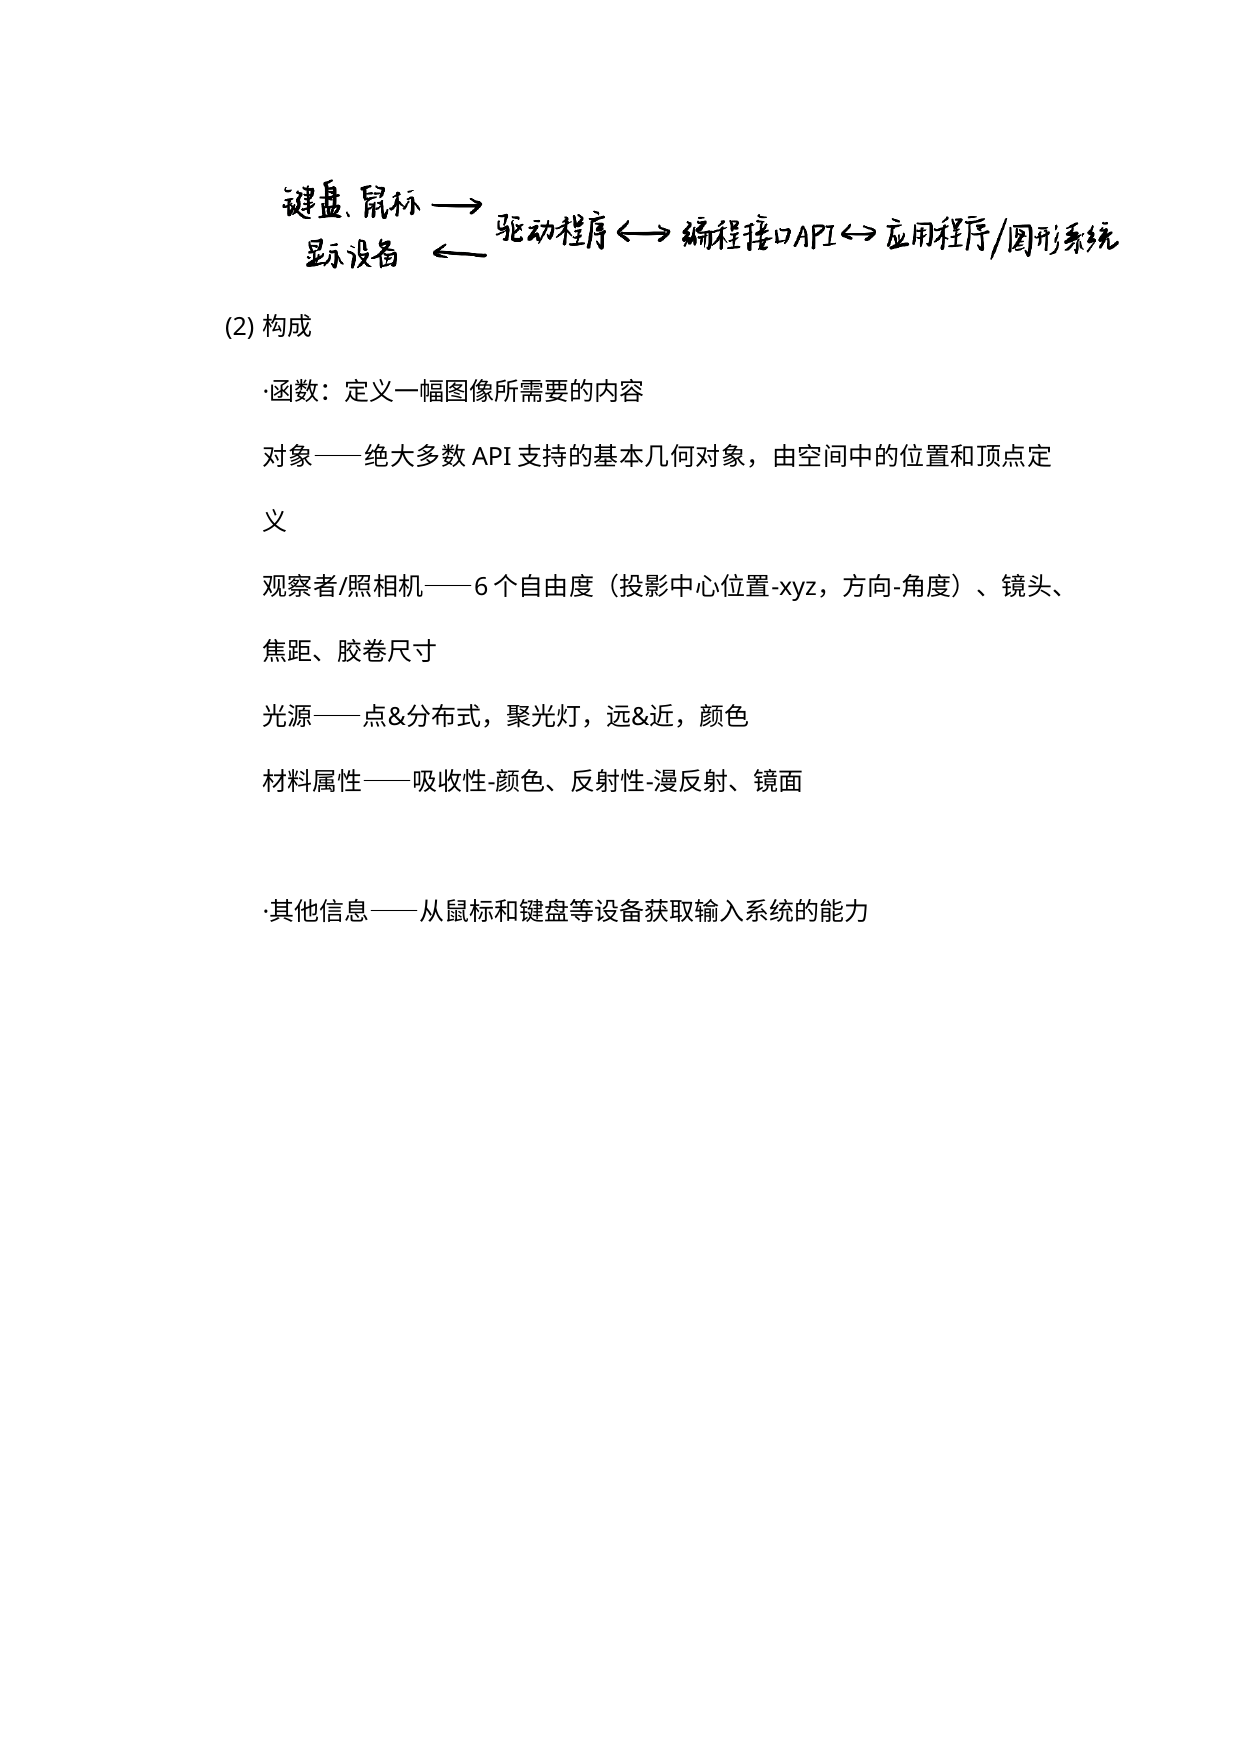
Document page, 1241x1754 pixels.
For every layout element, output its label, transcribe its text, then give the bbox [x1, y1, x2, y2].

list 观察者/照相机——6个自由度（投影中心位置-xyz，方向-角度）、镜头、焦距、胶卷尺寸 [262, 552, 1053, 682]
list 材料属性——吸收性-颜色、反射性-漫反射、镜面 [262, 747, 1053, 812]
list 对象——绝大多数API支持的基本几何对象，由空间中的位置和顶点定义 [262, 422, 1053, 552]
list ·其他信息——从鼠标和键盘等设备获取输入系统的能力 [262, 877, 1053, 942]
list ·函数：定义一幅图像所需要的内容 [262, 357, 1053, 422]
picture [262, 162, 1128, 289]
list 光源——点&分布式，聚光灯，远&近，颜色 [262, 682, 1053, 747]
list 构成 [225, 292, 1053, 357]
